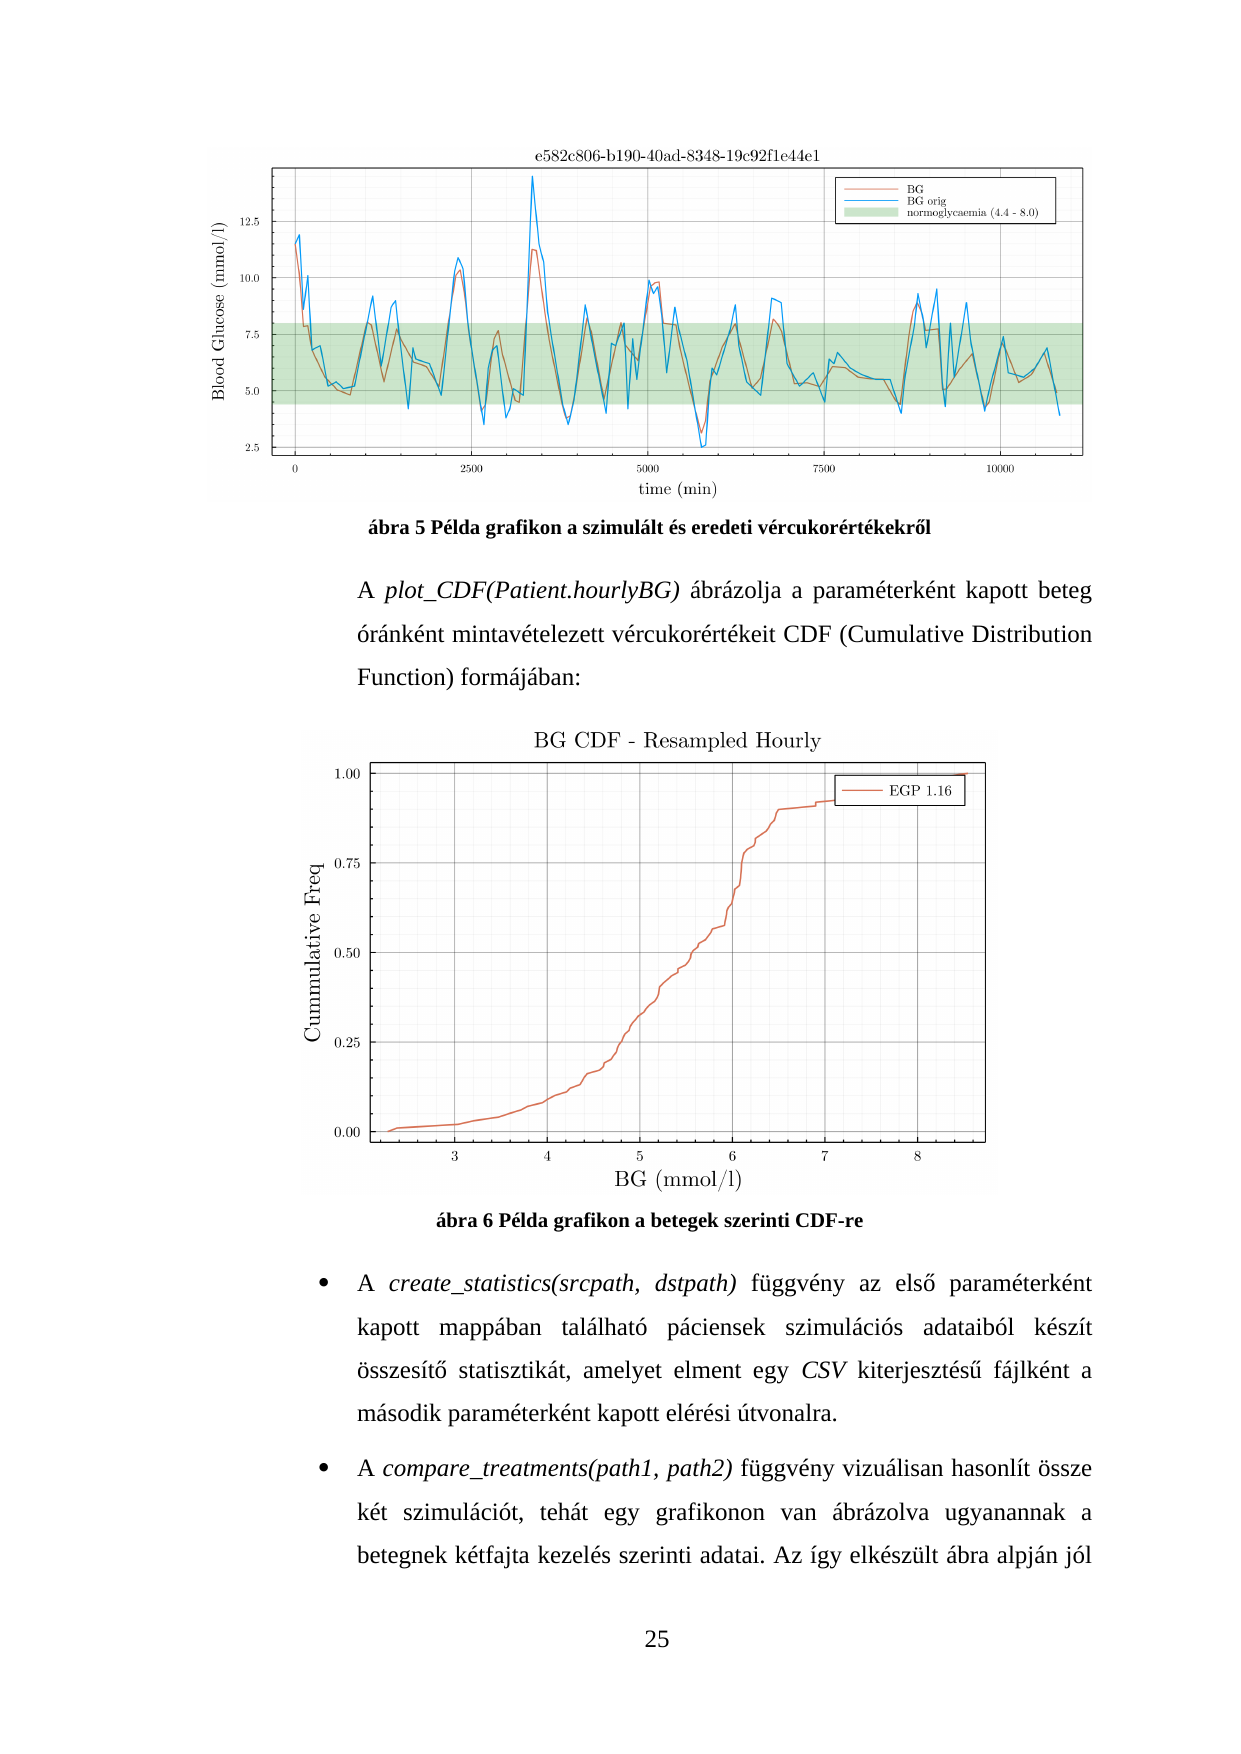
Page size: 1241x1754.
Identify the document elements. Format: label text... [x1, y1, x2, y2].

text ábra Példa grafikon a szimulált és eredeti vércukorértékekről [207, 514, 1092, 539]
picture [300, 730, 999, 1195]
list A plot_CDF(Patient.hourlyBG) ábrázolja a paraméterként kapott beteg óránként mintavételezett vércukorértékeit CDF (Cumulative Distribution Function) formájában: [357, 576, 1092, 691]
picture [206, 147, 1093, 502]
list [319, 1453, 1092, 1568]
text ábra Példa grafikon a betegek szerinti CDF-re [207, 1207, 1092, 1232]
list A create_statistics(srcpath, dstpath) függvény az első paraméterként kapott mappában található páciensek szimulációs adataiból készít összesítő statisztikát, amelyet elment egy CSV kiterjesztésű fájlként a második paraméterként kapott elérési útvonalra. [319, 1268, 1092, 1427]
